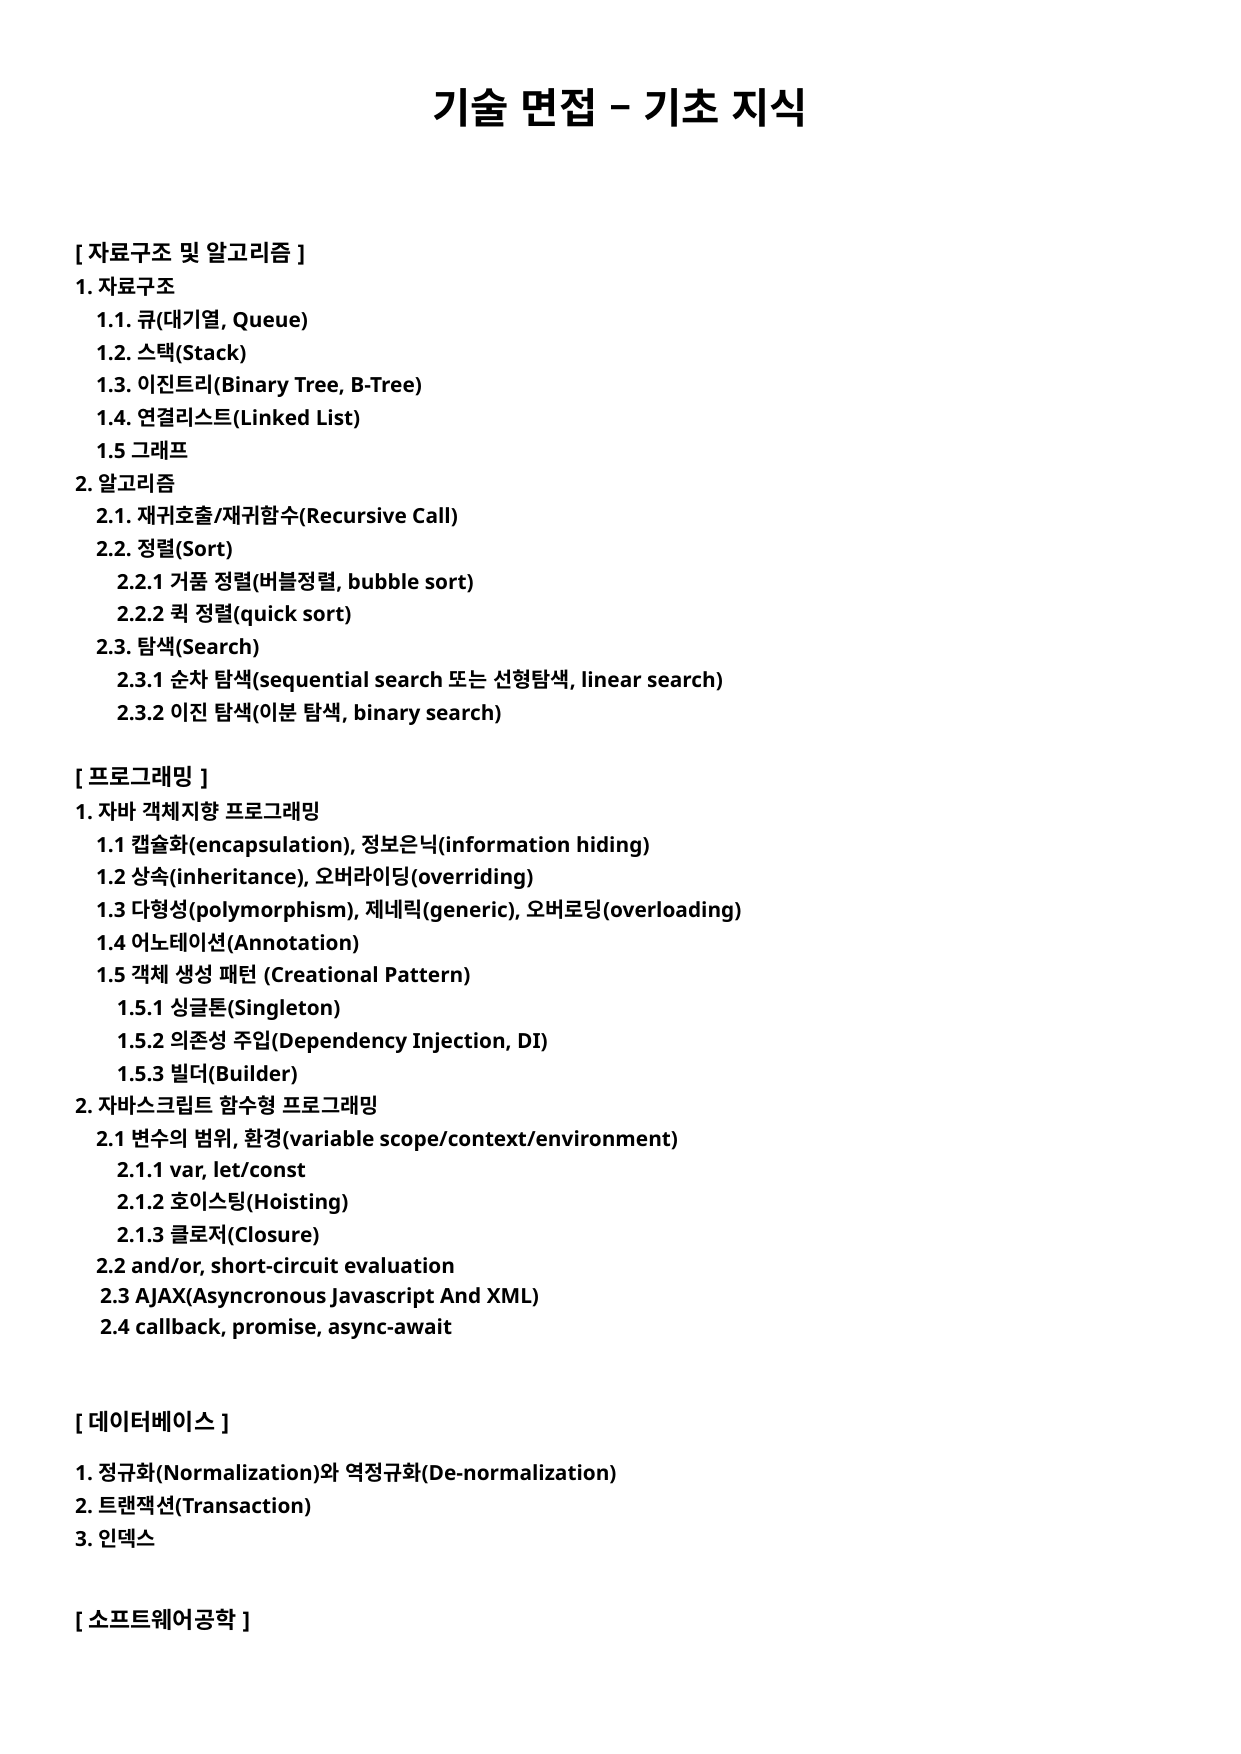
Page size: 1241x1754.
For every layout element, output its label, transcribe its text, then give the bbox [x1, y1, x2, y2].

text 2.3.1 순차 탐색(sequential search 또는 선형탐색, linear search) [75, 663, 1165, 693]
text 2.1 변수의 범위, 환경(variable scope/context/environment) [96, 1122, 1165, 1152]
text 3. 인덱스 [75, 1522, 1165, 1552]
text 2.2 and/or, short-circuit evaluation [75, 1251, 1165, 1279]
text 1.5 객체 생성 패턴 (Creational Pattern) [75, 959, 1165, 989]
text [ 데이터베이스 ] [75, 1404, 1165, 1437]
text 1.5 그래프 [75, 434, 1165, 464]
text 2.3. 탐색(Search) [75, 630, 1165, 661]
text 2.2.2 퀵 정렬(quick sort) [75, 598, 1165, 628]
text 1.2. 스택(Stack) [75, 336, 1165, 366]
text 1. 정규화(Normalization)와 역정규화(De-normalization) [75, 1457, 1165, 1487]
text 1.5.2 의존성 주입(Dependency Injection, DI) [75, 1024, 1165, 1054]
text 2.1.2 호이스팅(Hoisting) [117, 1186, 1165, 1216]
text 1. 자료구조 [75, 271, 1165, 301]
text 1.4 어노테이션(Annotation) [75, 926, 1165, 956]
text 2.4 callback, promise, async-await [75, 1312, 1165, 1341]
text 2. 알고리즘 [75, 467, 1165, 497]
text 기술 면접 – 기초 지식 [75, 75, 1165, 135]
text [ 프로그래밍 ] [75, 759, 1165, 792]
text 2.2.1 거품 정렬(버블정렬, bubble sort) [75, 565, 1165, 595]
text 2.2. 정렬(Sort) [75, 532, 1165, 563]
text 1.4. 연결리스트(Linked List) [75, 401, 1165, 432]
text 2.3.2 이진 탐색(이분 탐색, binary search) [75, 696, 1165, 726]
text 2. 트랜잭션(Transaction) [75, 1489, 1165, 1520]
text 1.1 캡슐화(encapsulation), 정보은닉(information hiding) [75, 828, 1165, 858]
text 2. 자바스크립트 함수형 프로그래밍 [75, 1089, 1165, 1120]
text 1.2 상속(inheritance), 오버라이딩(overriding) [75, 861, 1165, 891]
text 2.1.3 클로저(Closure) [117, 1218, 1165, 1248]
text [ 소프트웨어공학 ] [75, 1602, 1165, 1635]
text 1.5.3 빌더(Builder) [75, 1057, 1165, 1087]
text 1. 자바 객체지향 프로그래밍 [75, 795, 1165, 825]
text 1.1. 큐(대기열, Queue) [75, 303, 1165, 334]
text [ 자료구조 및 알고리즘 ] [75, 235, 1165, 268]
text 2.3 AJAX(Asyncronous Javascript And XML) [75, 1282, 1165, 1310]
text 1.3. 이진트리(Binary Tree, B-Tree) [75, 369, 1165, 399]
text 1.3 다형성(polymorphism), 제네릭(generic), 오버로딩(overloading) [75, 893, 1165, 923]
text 1.5.1 싱글톤(Singleton) [75, 991, 1165, 1022]
text 2.1.1 var, let/const [117, 1155, 1165, 1183]
text 2.1. 재귀호출/재귀함수(Recursive Call) [75, 499, 1165, 530]
